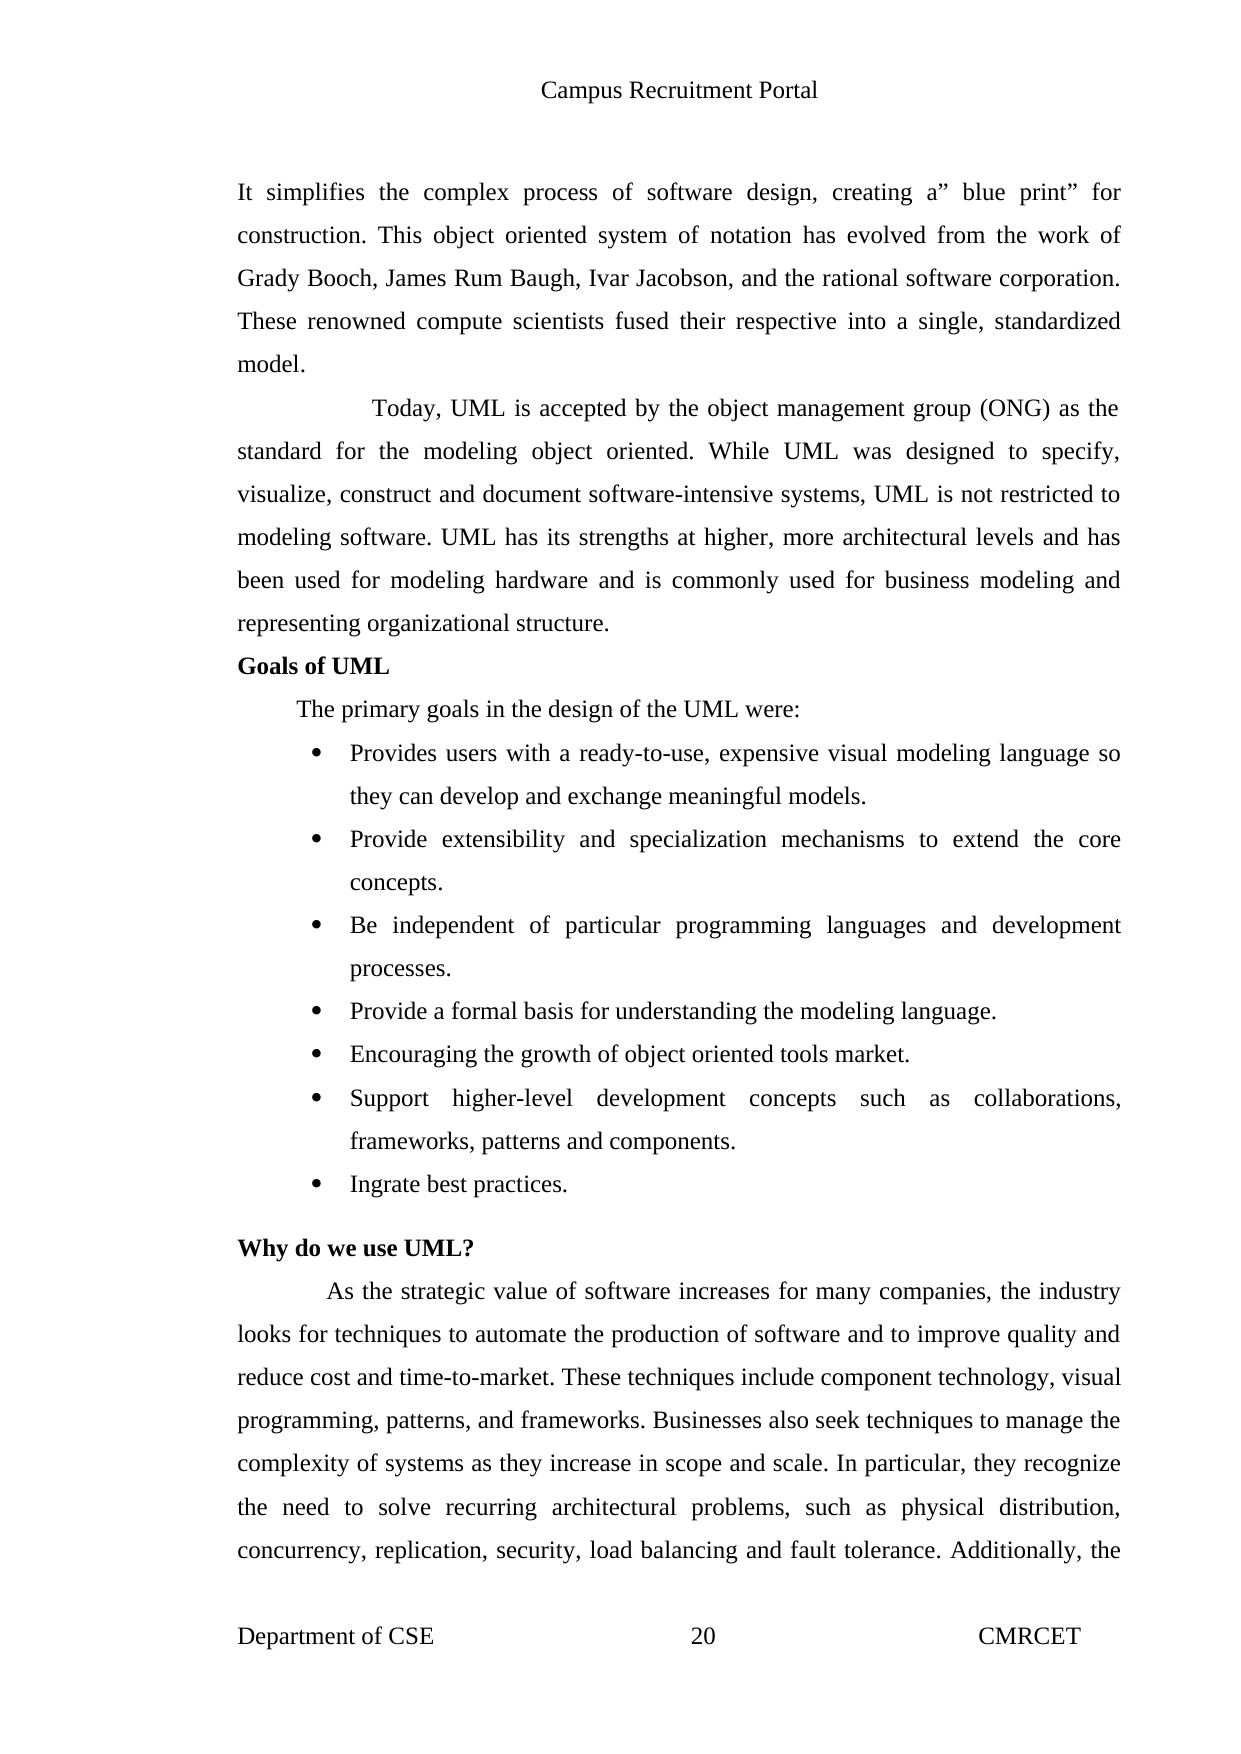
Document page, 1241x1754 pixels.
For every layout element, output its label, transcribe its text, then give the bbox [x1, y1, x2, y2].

list Support higher-level development concepts such as collaborations, frameworks, patterns and components. [312, 1083, 1122, 1154]
list Provides users with a ready-to-use, expensive visual modeling language so they can develop and exchange meaningful models. [312, 738, 1122, 809]
text Why do we use UML? [237, 1233, 1122, 1262]
list Encouraging the growth of object oriented tools market. [312, 1039, 1122, 1068]
list Ingrate best practices. [312, 1169, 1122, 1198]
text Goals of UML [237, 651, 1122, 680]
text Today, UML is accepted by the object management group (ONG) as the standard for the modeling object oriented. While UML was designed to specify, visualize, construct and document software-intensive systems, UML is not restricted to modeling software. UML has its strengths at higher, more architectural levels and has been used for modeling hardware and is commonly used for business modeling and representing organizational structure. [237, 393, 1122, 637]
list Be independent of particular programming languages and development processes. [312, 910, 1122, 982]
list Provide a formal basis for understanding the modeling language. [312, 996, 1122, 1025]
text The primary goals in the design of the UML were: [296, 694, 1122, 723]
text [237, 177, 1122, 378]
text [237, 1276, 1122, 1563]
list Provide extensibility and specialization mechanisms to extend the core concepts. [312, 824, 1122, 896]
